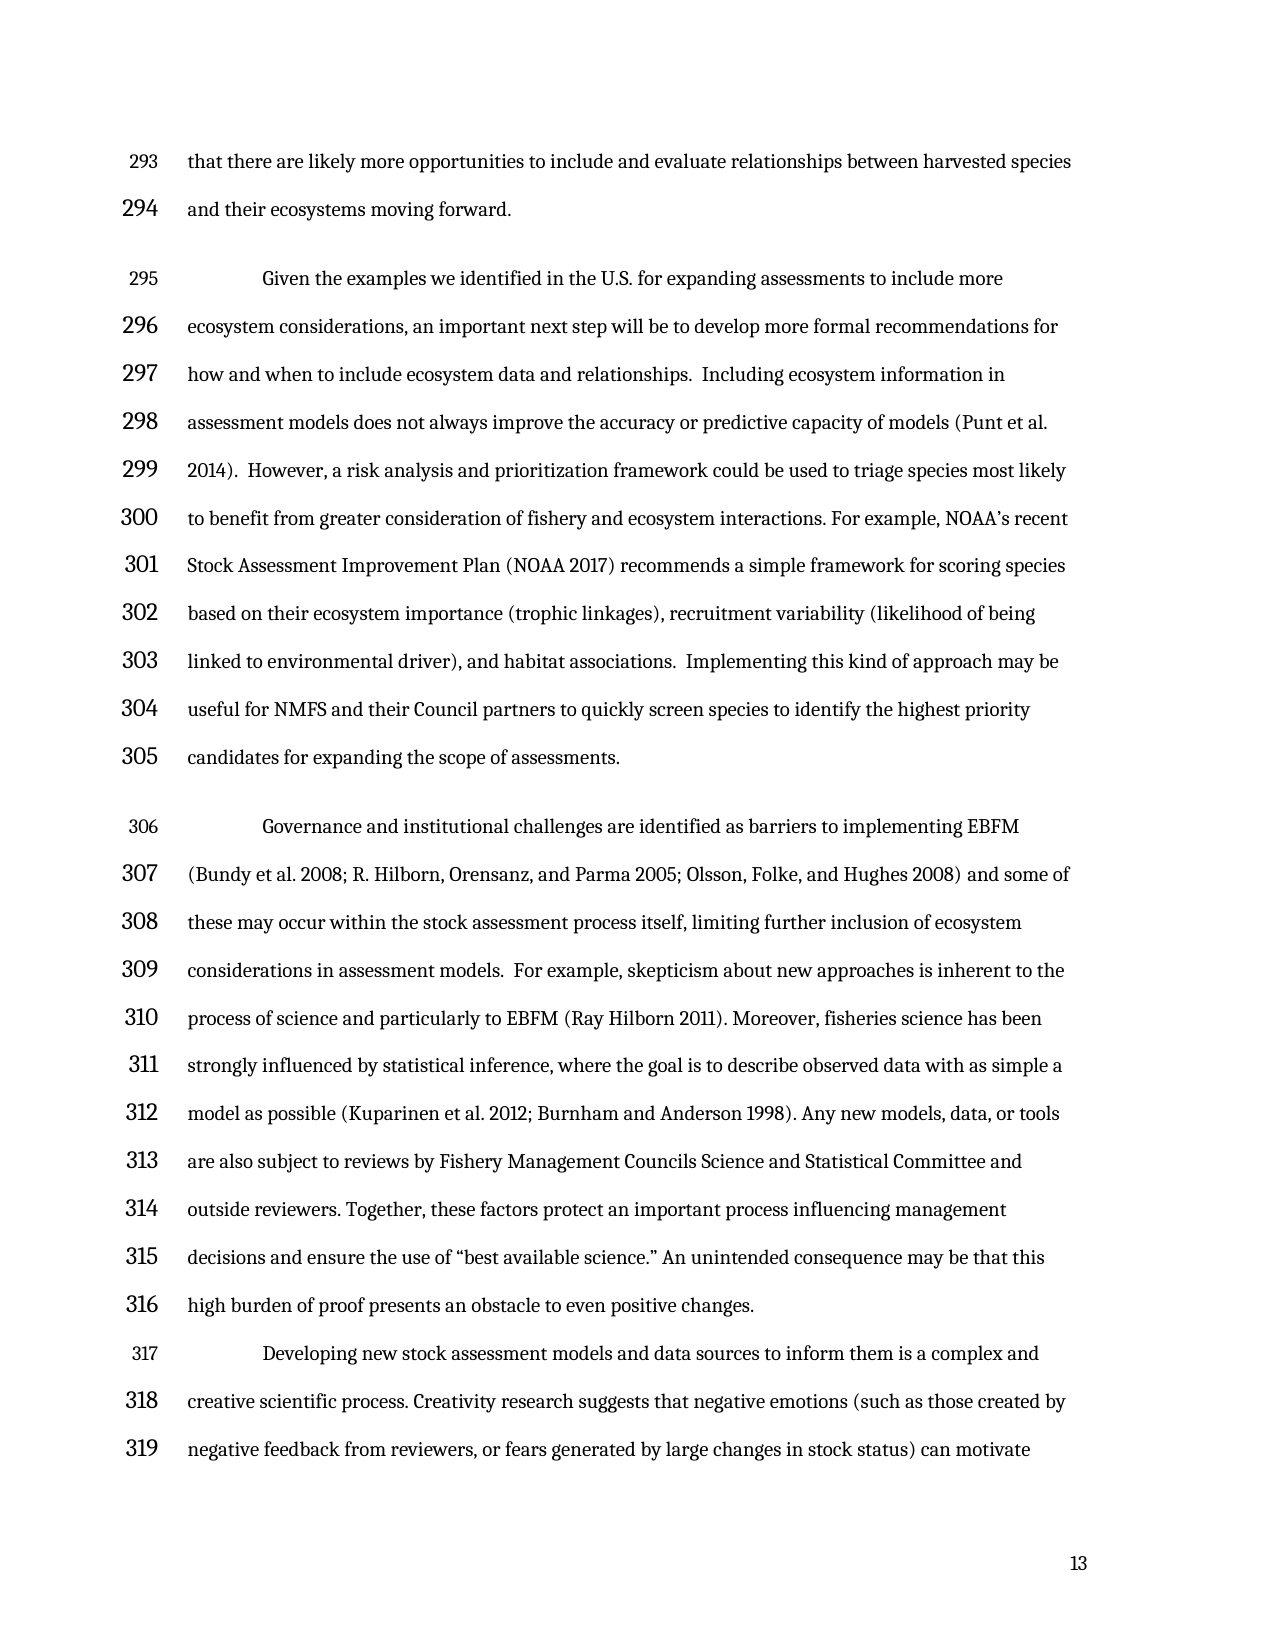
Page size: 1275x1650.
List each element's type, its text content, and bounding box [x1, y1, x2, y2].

text Governance and institutional challenges are identified as barriers to implementing EBFM (Bundy et al. 2008; R. Hilborn, Orensanz, and Parma 2005; Olsson, Folke, and Hughes 2008) and some of these may occur within the stock assessment process itself, limiting further inclusion of ecosystem considerations in assessment models. For example, skepticism about new approaches is inherent to the process of science and particularly to EBFM (Ray Hilborn 2011). Moreover, fisheries science has been strongly influenced by statistical inference, where the goal is to describe observed data with as simple a model as possible (Kuparinen et al. 2012; Burnham and Anderson 1998). Any new models, data, or tools are also subject to reviews by Fishery Management Councils Science and Statistical Committee and outside reviewers. Together, these factors protect an important process influencing management decisions and ensure the use of “best available science.” An unintended consequence may be that this high burden of proof presents an obstacle to even positive changes. [187, 814, 1087, 1318]
text Given the examples we identified in the U.S. for expanding assessments to include more ecosystem considerations, an important next step will be to develop more formal recommendations for how and when to include ecosystem data and relationships. Including ecosystem information in assessment models does not always improve the accuracy or predictive capacity of models (Punt et al. 2014). However, a risk analysis and prioritization framework could be used to triage species most likely to benefit from greater consideration of fishery and ecosystem interactions. For example, NOAA’s recent Stock Assessment Improvement Plan (NOAA 2017) recommends a simple framework for scoring species based on their ecosystem importance (trophic linkages), recruitment variability (likelihood of being linked to environmental driver), and habitat associations. Implementing this kind of approach may be useful for NMFS and their Council partners to quickly screen species to identify the highest priority candidates for expanding the scope of assessments. [187, 267, 1087, 770]
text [187, 150, 1087, 222]
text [187, 1342, 1087, 1461]
